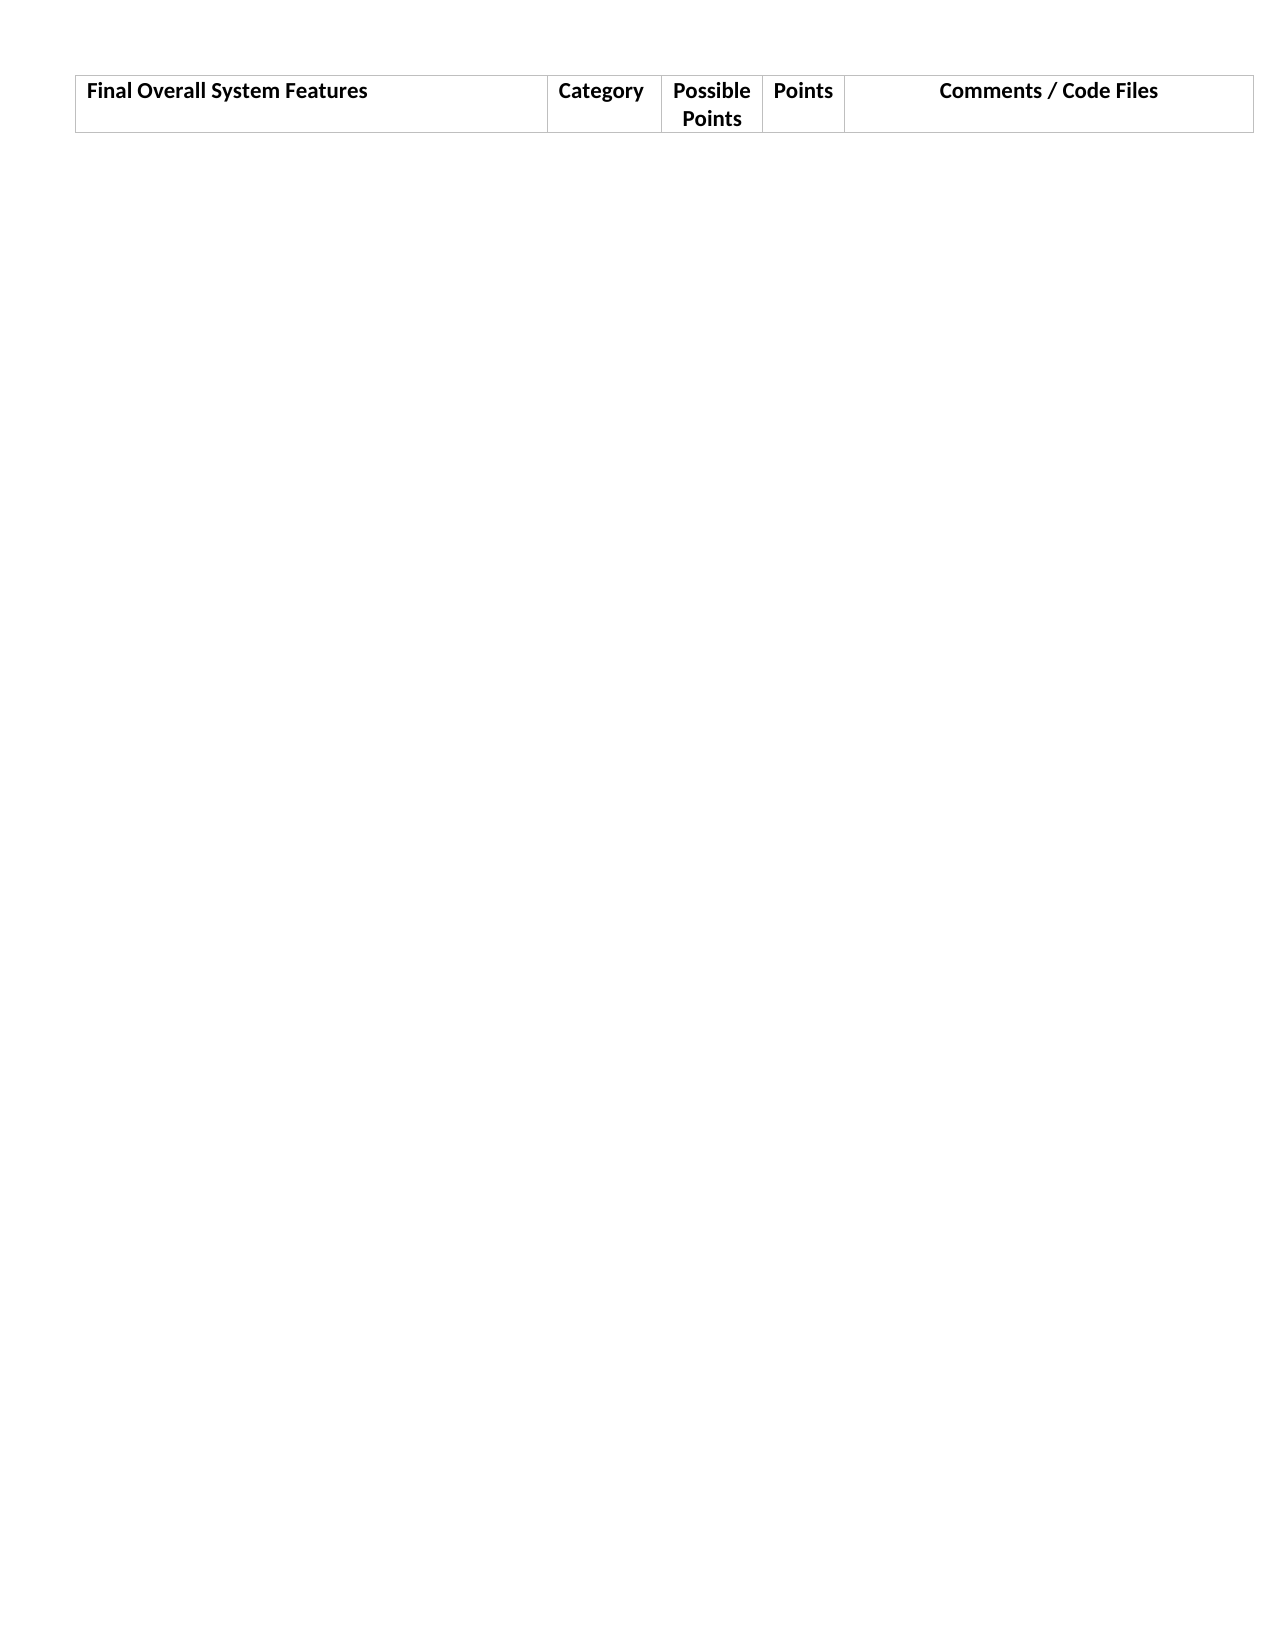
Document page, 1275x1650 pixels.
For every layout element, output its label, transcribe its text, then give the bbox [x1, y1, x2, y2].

table_header Category [548, 76, 661, 132]
table_header Comments / Code Files [845, 76, 1253, 132]
table_header Possible Points [662, 76, 762, 132]
table_header Points [763, 76, 844, 132]
table_header Final Overall System Features [76, 76, 547, 132]
